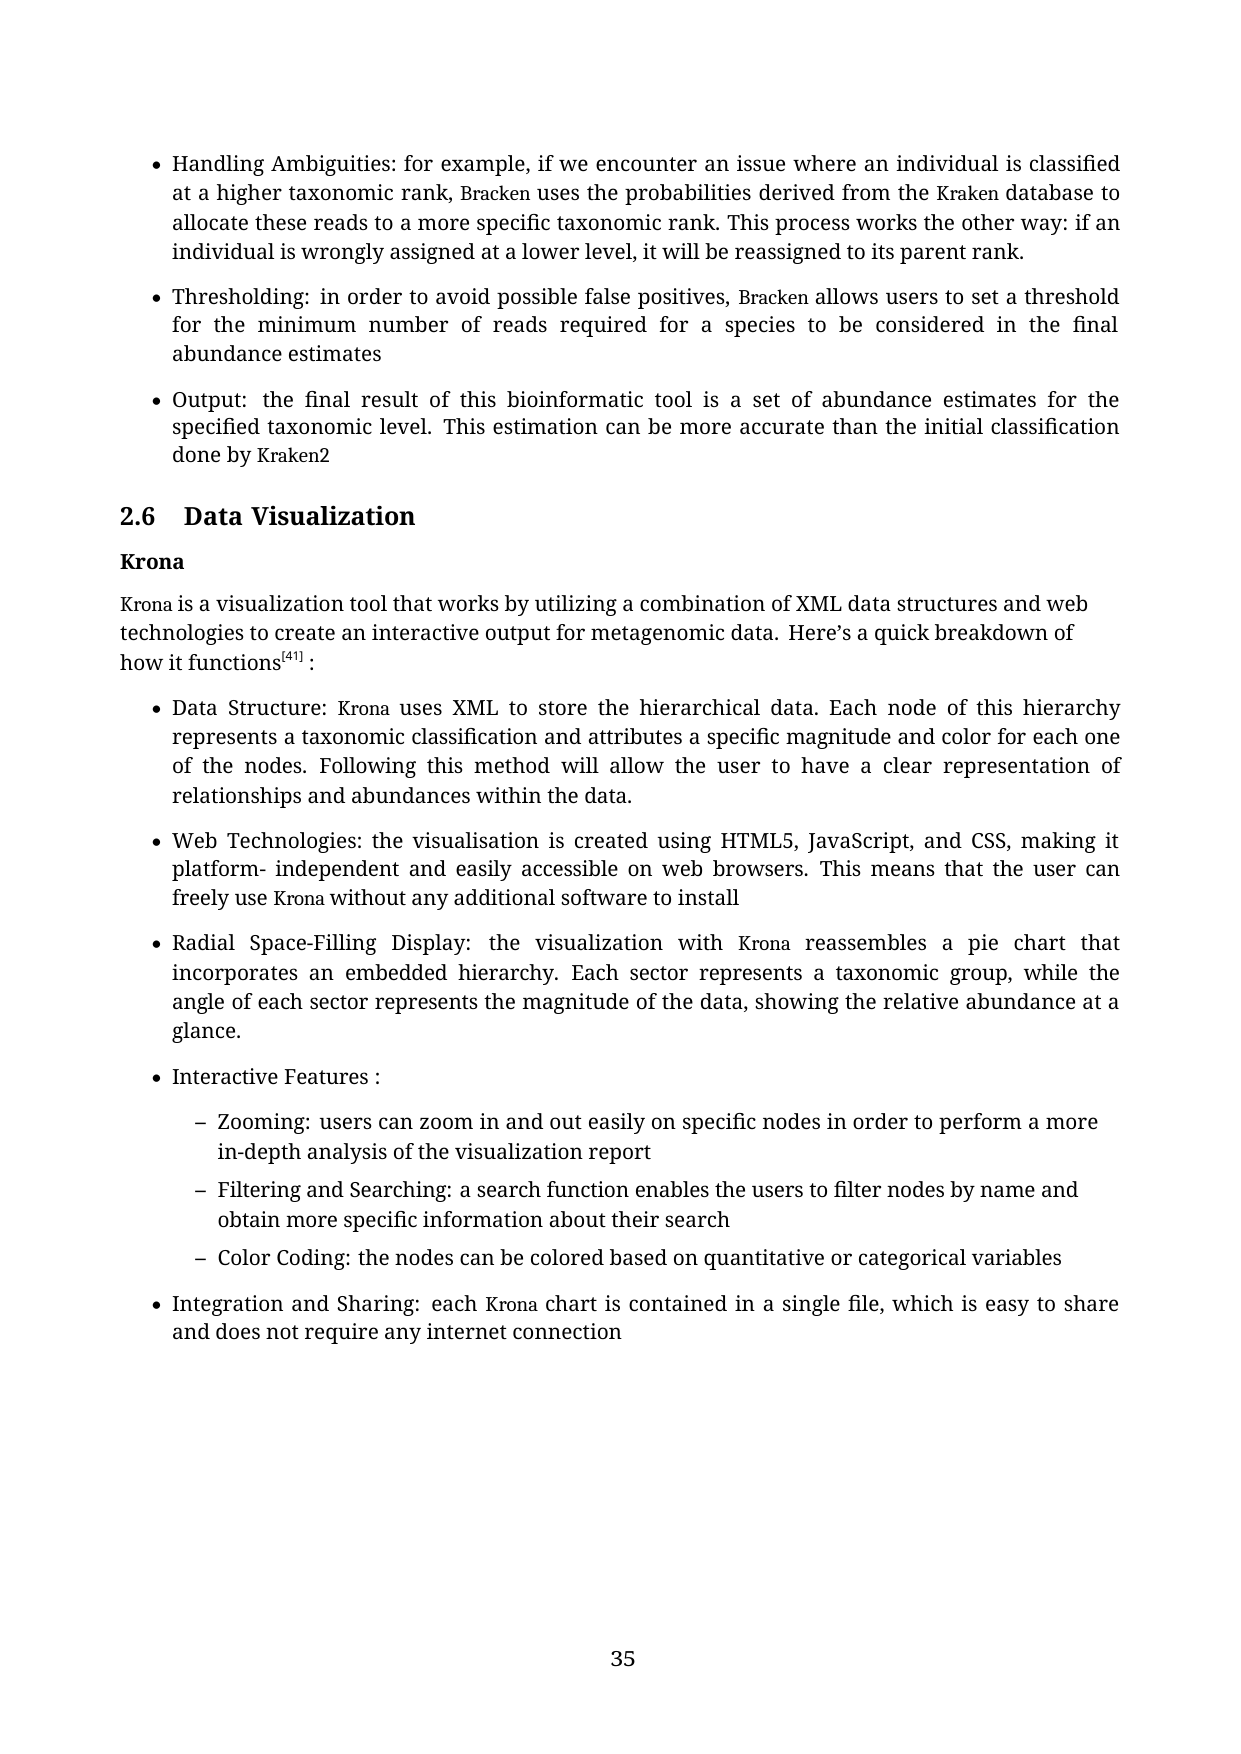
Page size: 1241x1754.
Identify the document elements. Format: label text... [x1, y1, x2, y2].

list Web Technologies: the visualisation is created using HTML5, JavaScript, and CSS, making it platform- independent and easily accessible on web browsers. This means that the user can freely use Krona without any additional software to install [151, 826, 1121, 911]
list Output: the final result of this bioinformatic tool is a set of abundance estimates for the specified taxonomic level. This estimation can be more accurate than the initial classification done by Kraken2 [151, 385, 1121, 469]
list Data Structure: Krona uses XML to store the hierarchical data. Each node of this hierarchy represents a taxonomic classification and attributes a specific magnitude and color for each one of the nodes. Following this method will allow the user to have a clear representation of relationships and abundances within the data. [151, 693, 1121, 809]
text Krona is a visualization tool that works by utilizing a combination of XML data structures and web technologies to create an interactive output for metagenomic data. Here’s a quick breakdown of how it functions[41] : [120, 589, 1121, 676]
list Color Coding: the nodes can be colored based on quantitative or categorical variables [195, 1243, 1240, 1272]
list Integration and Sharing: each Krona chart is contained in a single file, which is easy to share and does not require any internet connection [151, 1289, 1121, 1346]
list Interactive Features : [151, 1062, 1240, 1090]
list Handling Ambiguities: for example, if we encounter an issue where an individual is classified at a higher taxonomic rank, Bracken uses the probabilities derived from the Kraken database to allocate these reads to a more specific taxonomic rank. This process works the other way: if an individual is wrongly assigned at a lower level, it will be reassigned to its parent rank. [151, 149, 1121, 265]
subtitle Data Visualization [120, 499, 1240, 533]
subtitle Krona [120, 547, 1240, 575]
list Thresholding: in order to avoid possible false positives, Bracken allows users to set a threshold for the minimum number of reads required for a species to be considered in the final abundance estimates [151, 282, 1120, 367]
list Zooming: users can zoom in and out easily on specific nodes in order to perform a more in-depth analysis of the visualization report [195, 1107, 1121, 1165]
list Filtering and Searching: a search function enables the users to filter nodes by name and obtain more specific information about their search [195, 1175, 1120, 1233]
list Radial Space-Filling Display: the visualization with Krona reassembles a pie chart that incorporates an embedded hierarchy. Each sector represents a taxonomic group, while the angle of each sector represents the magnitude of the data, showing the relative abundance at a glance. [151, 928, 1121, 1045]
